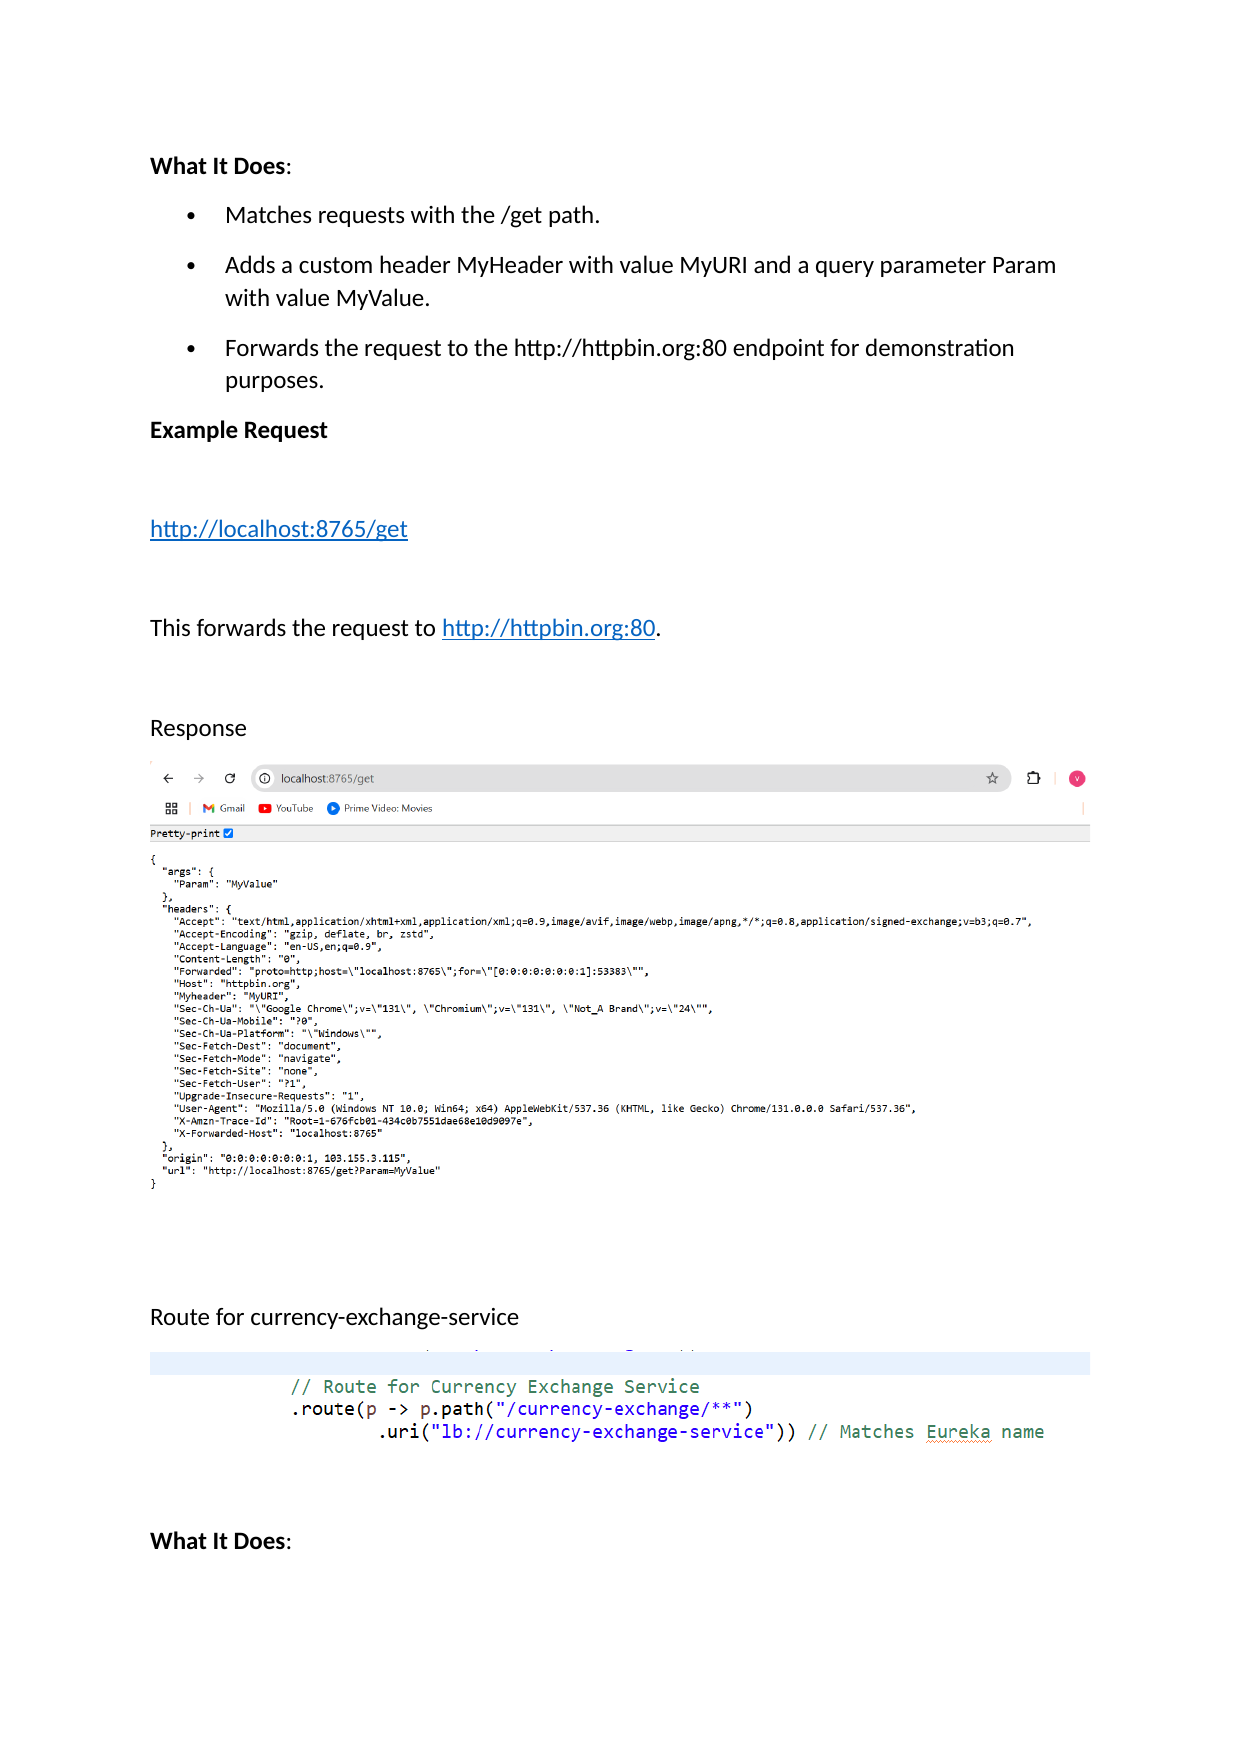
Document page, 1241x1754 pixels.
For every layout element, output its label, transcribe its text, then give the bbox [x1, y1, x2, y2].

text This forwards the request to http://httpbin.org:80. [150, 612, 1090, 643]
text What It Does: [150, 150, 1090, 181]
text Example Request [150, 414, 1090, 445]
picture [150, 761, 1091, 1233]
text http://localhost:8765/get [150, 513, 1090, 544]
text Route for currency-exchange-service [150, 1301, 1090, 1331]
text Response [150, 712, 1090, 742]
picture [150, 1350, 1091, 1457]
list Forwards the request to the http://httpbin.org:80 endpoint for demonstration purposes. [187, 332, 1090, 395]
text What It Does: [150, 1526, 1090, 1556]
list Matches requests with the /get path. [187, 199, 1090, 230]
list Adds a custom header MyHeader with value MyURI and a query parameter Param with value MyValue. [187, 249, 1090, 313]
